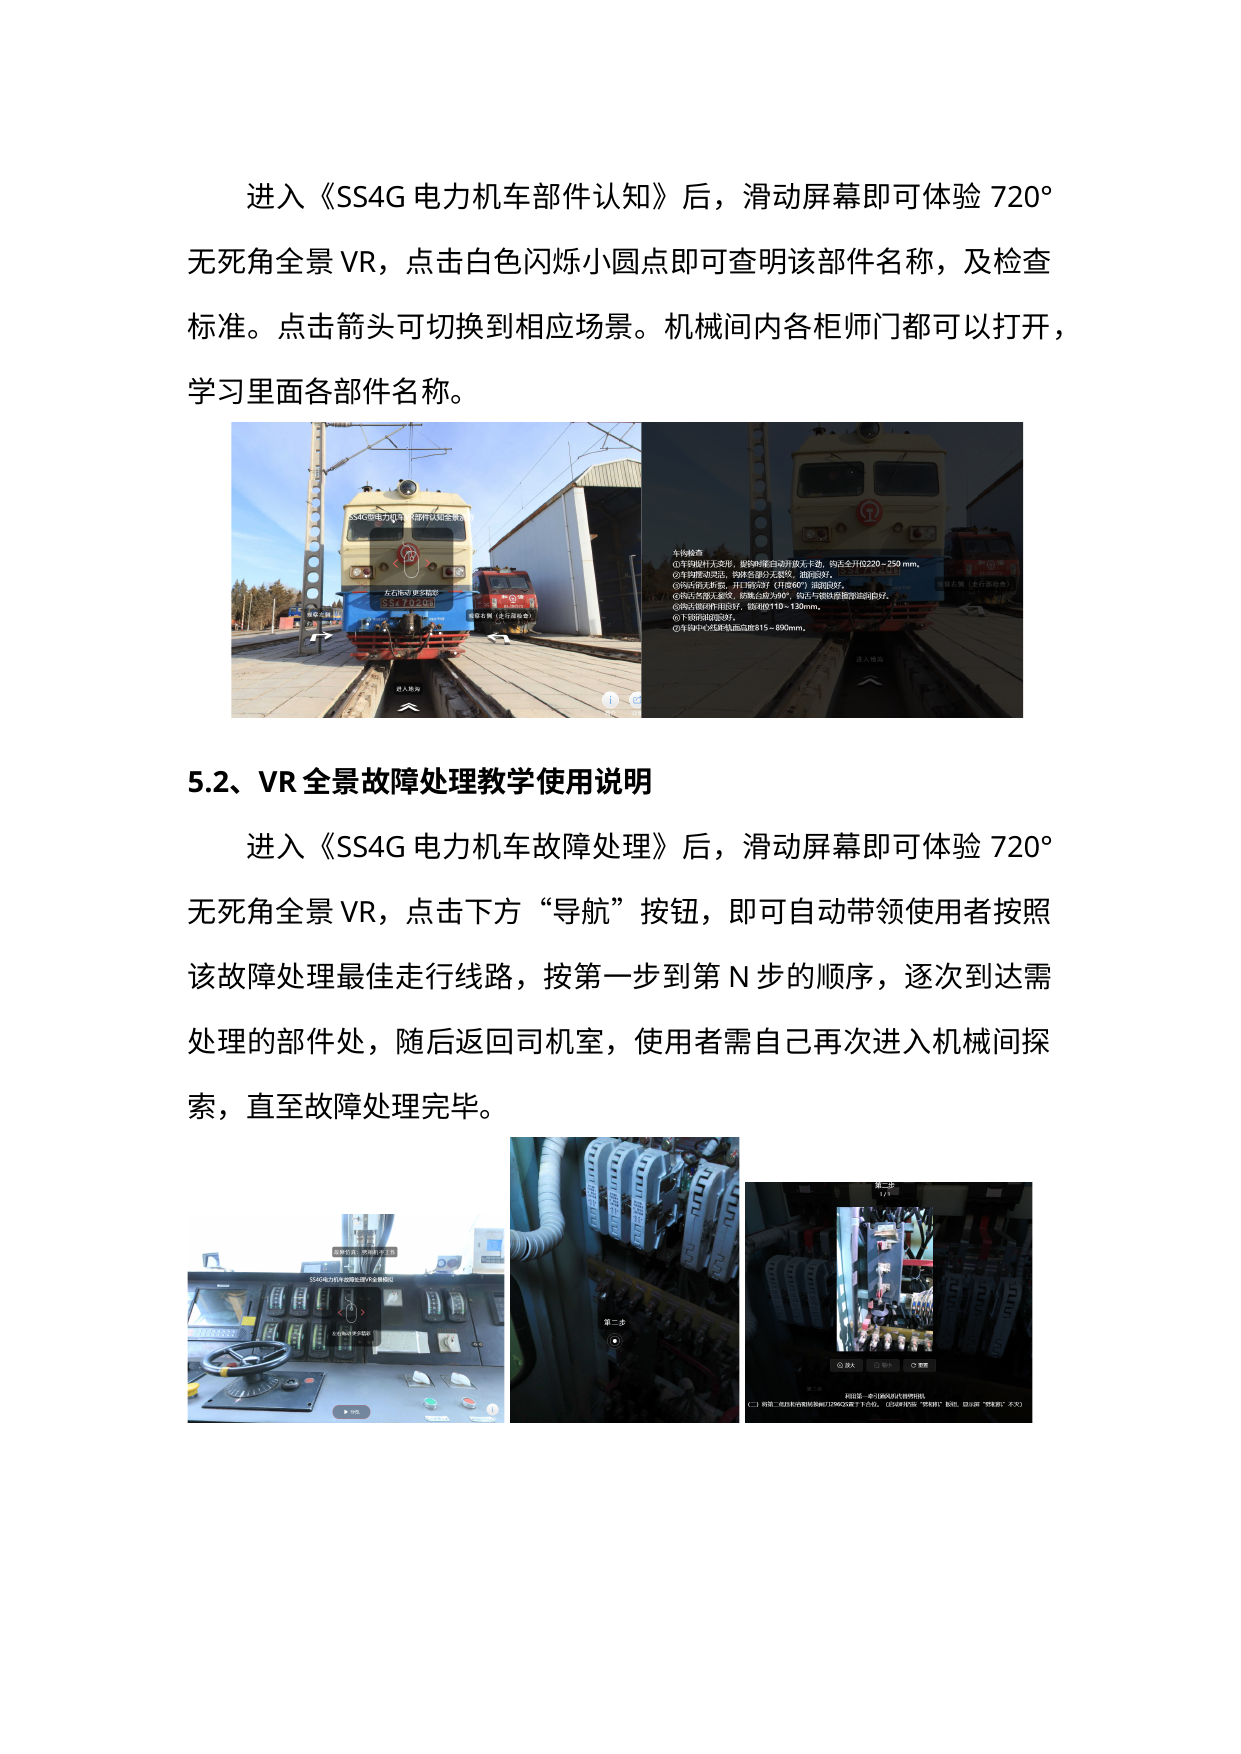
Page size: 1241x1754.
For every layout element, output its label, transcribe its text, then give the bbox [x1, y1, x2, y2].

picture [231, 422, 1024, 718]
text 进入《SS4G电力机车部件认知》后，滑动屏幕即可体验720°无死角全景VR，点击白色闪烁小圆点即可查明该部件名称，及检查标准。点击箭头可切换到相应场景。机械间内各柜师门都可以打开，学习里面各部件名称。 [187, 162, 1053, 422]
picture [745, 1182, 1033, 1423]
picture [187, 1214, 505, 1423]
text 进入《SS4G电力机车故障处理》后，滑动屏幕即可体验720°无死角全景VR，点击下方“导航”按钮，即可自动带领使用者按照该故障处理最佳走行线路，按第一步到第N步的顺序，逐次到达需处理的部件处，随后返回司机室，使用者需自己再次进入机械间探索，直至故障处理完毕。 [187, 812, 1053, 1137]
picture [510, 1137, 740, 1423]
text 5.2、VR全景故障处理教学使用说明 [187, 747, 1053, 812]
